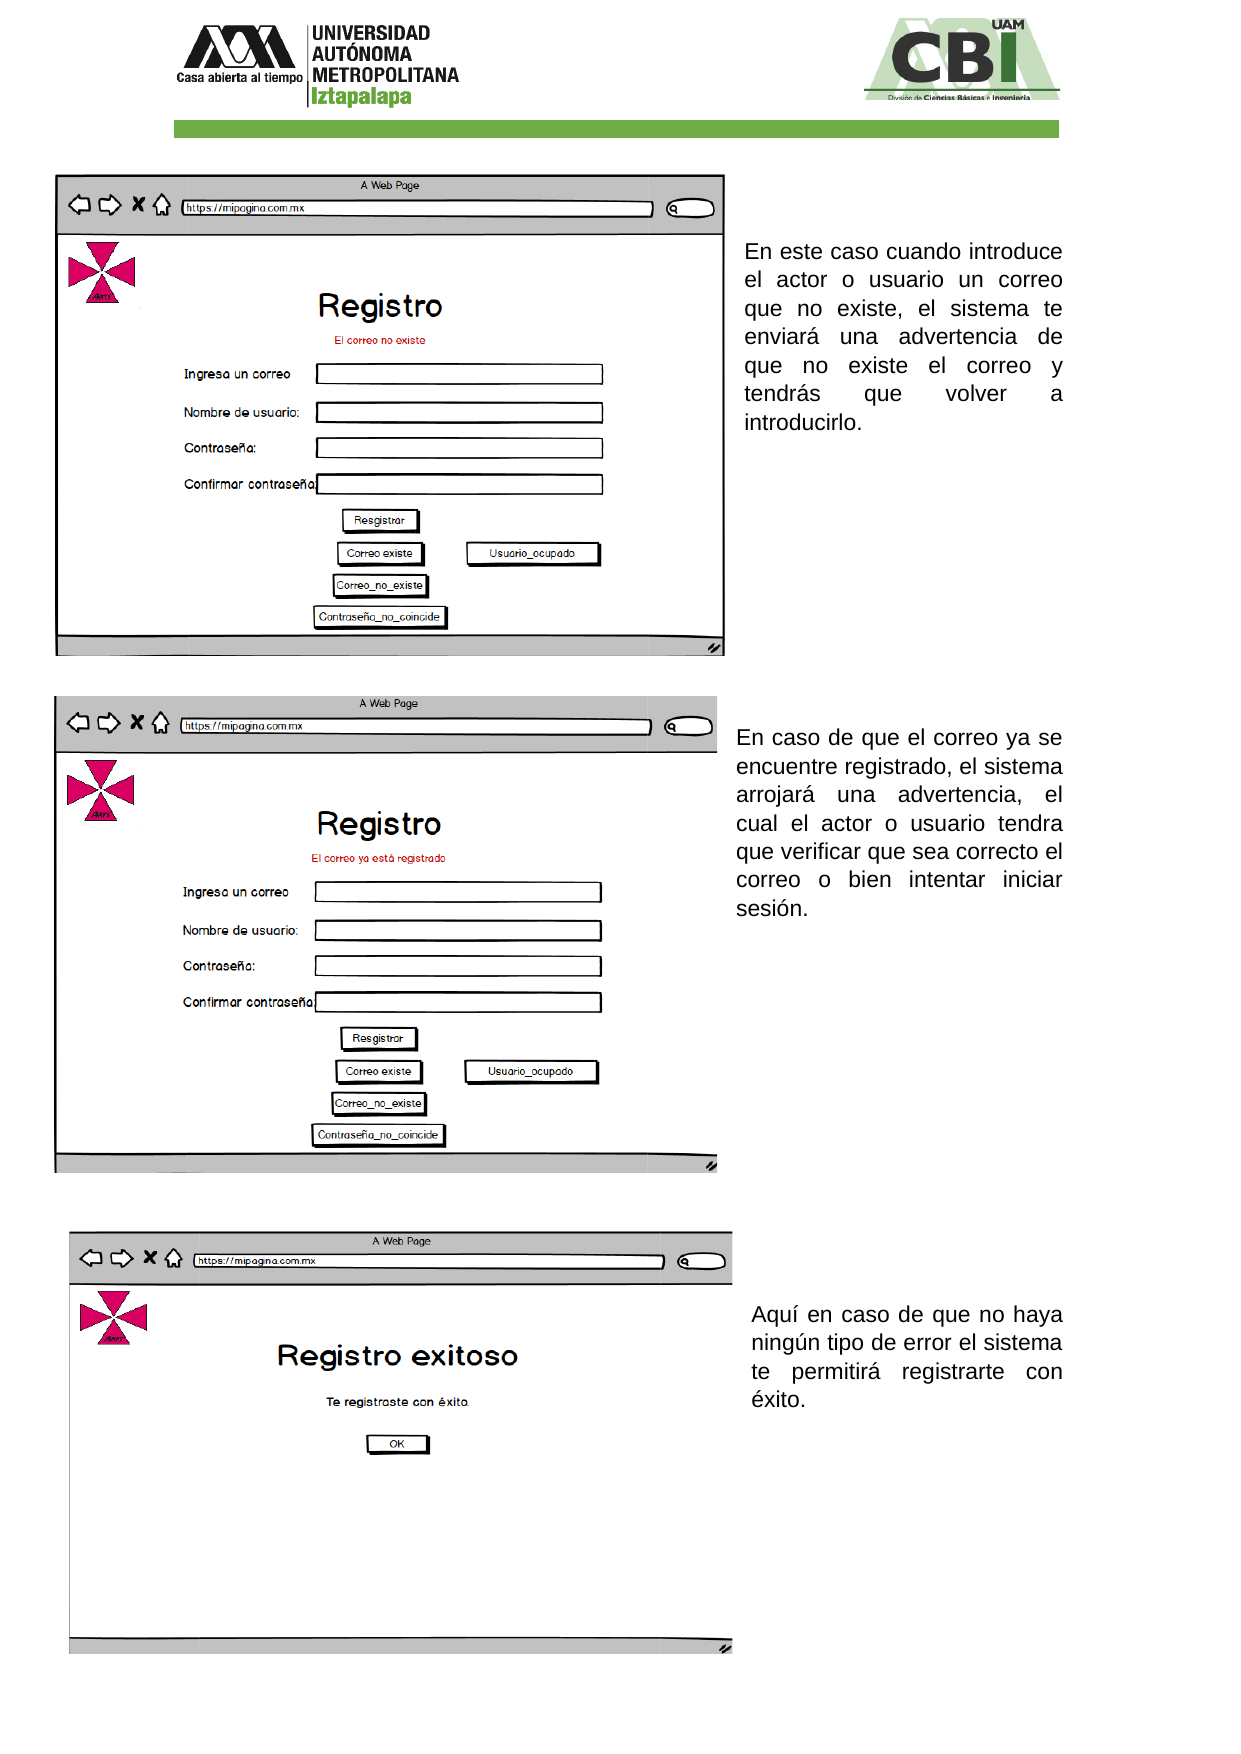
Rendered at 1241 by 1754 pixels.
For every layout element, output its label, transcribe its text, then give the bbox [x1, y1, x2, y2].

picture [177, 25, 459, 109]
text En caso de que el correo ya se encuentre registrado, el sistema arrojará una advertencia, el cual el actor o usuario tendra que verificar que sea correcto el correo o bien intentar iniciar sesión. [718, 724, 1063, 921]
picture [863, 18, 1060, 100]
picture [69, 1231, 733, 1654]
text En este caso cuando introduce el actor o usuario un correo que no existe, el sistema te enviará una advertencia de que no existe el correo y tendrás que volver a introducirlo. [726, 238, 1063, 435]
picture [53, 696, 718, 1173]
text Aquí en caso de que no haya ningún tipo de error el sistema te permitirá registrarte con éxito. [733, 1301, 1063, 1412]
picture [55, 174, 726, 656]
